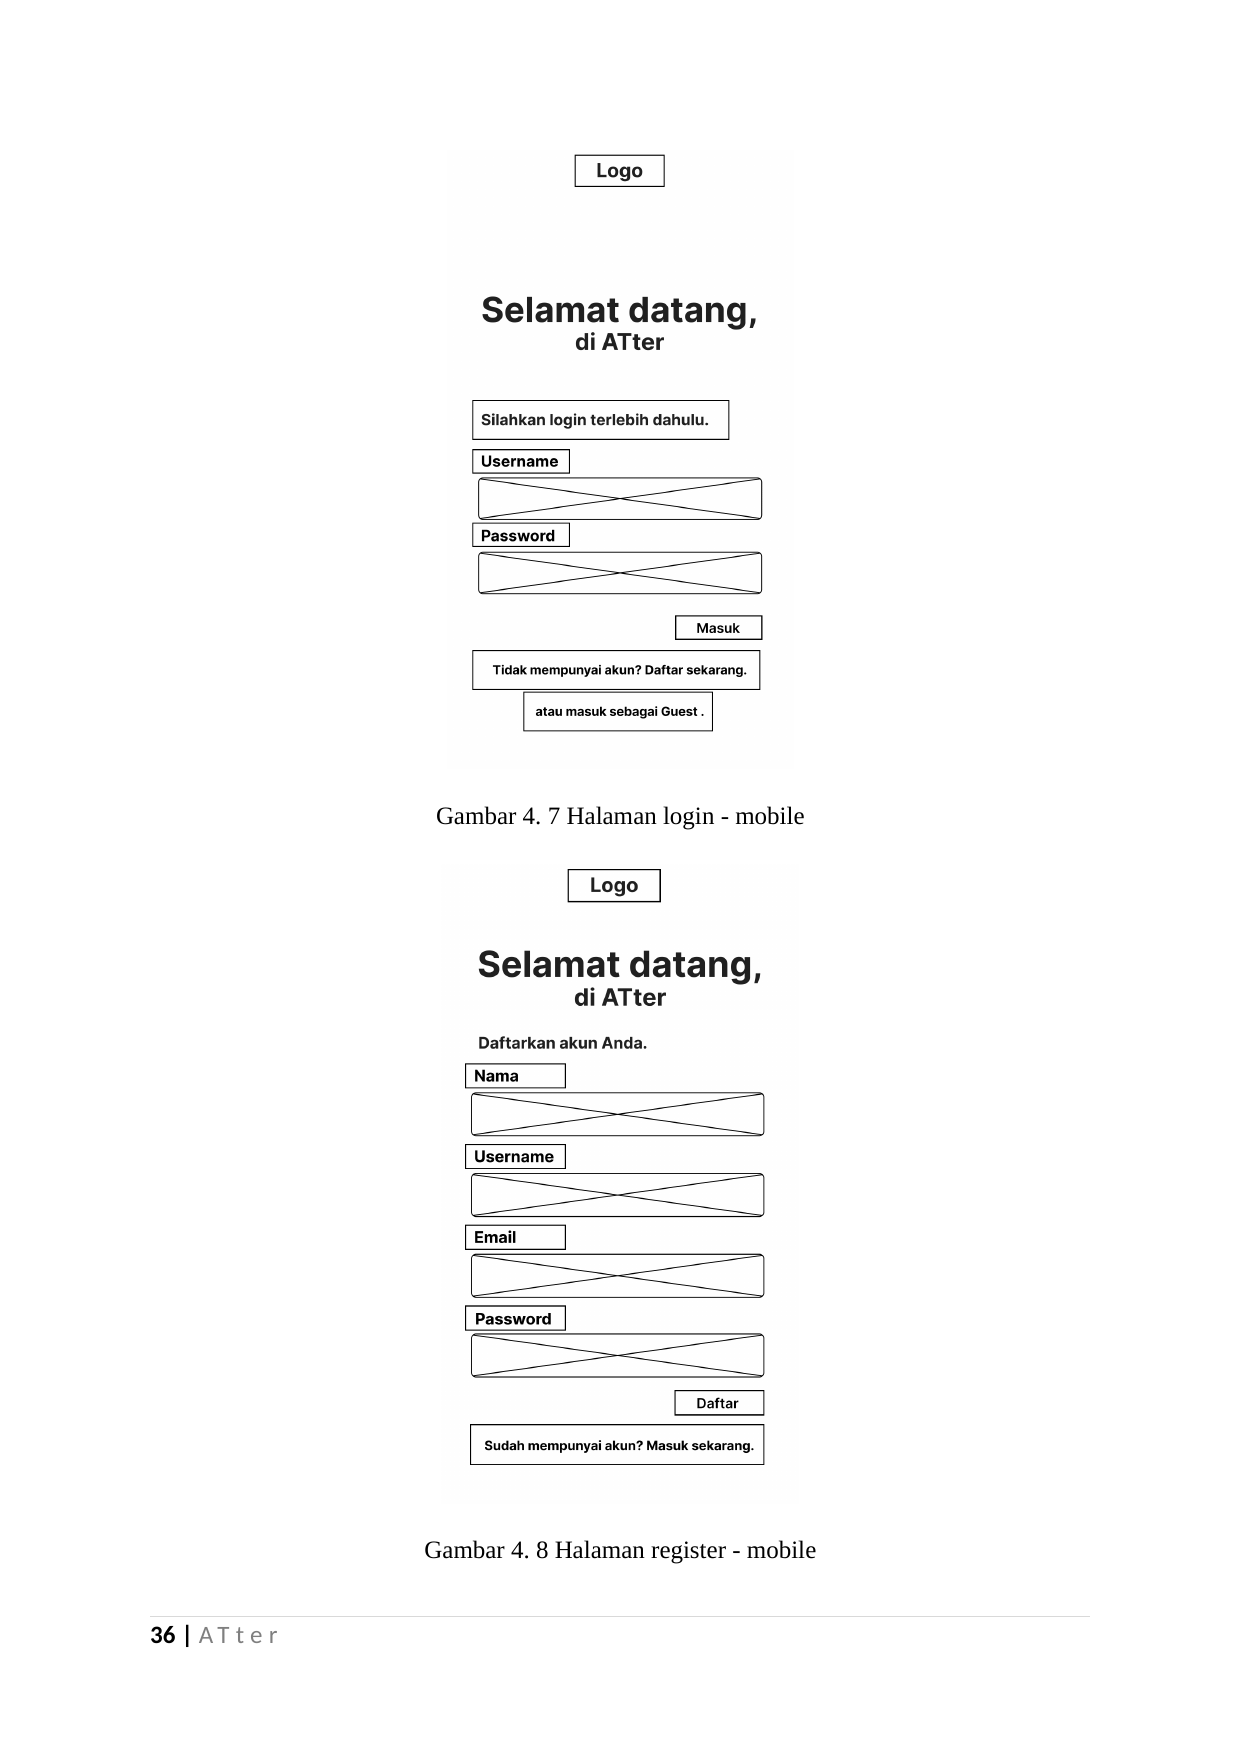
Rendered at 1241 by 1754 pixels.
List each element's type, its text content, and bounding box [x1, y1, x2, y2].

picture [441, 864, 799, 1504]
picture [446, 150, 794, 769]
text Gambar 4. 8 Halaman register - mobile [150, 1535, 1090, 1564]
text Gambar 4. 7 Halaman login - mobile [150, 801, 1090, 829]
